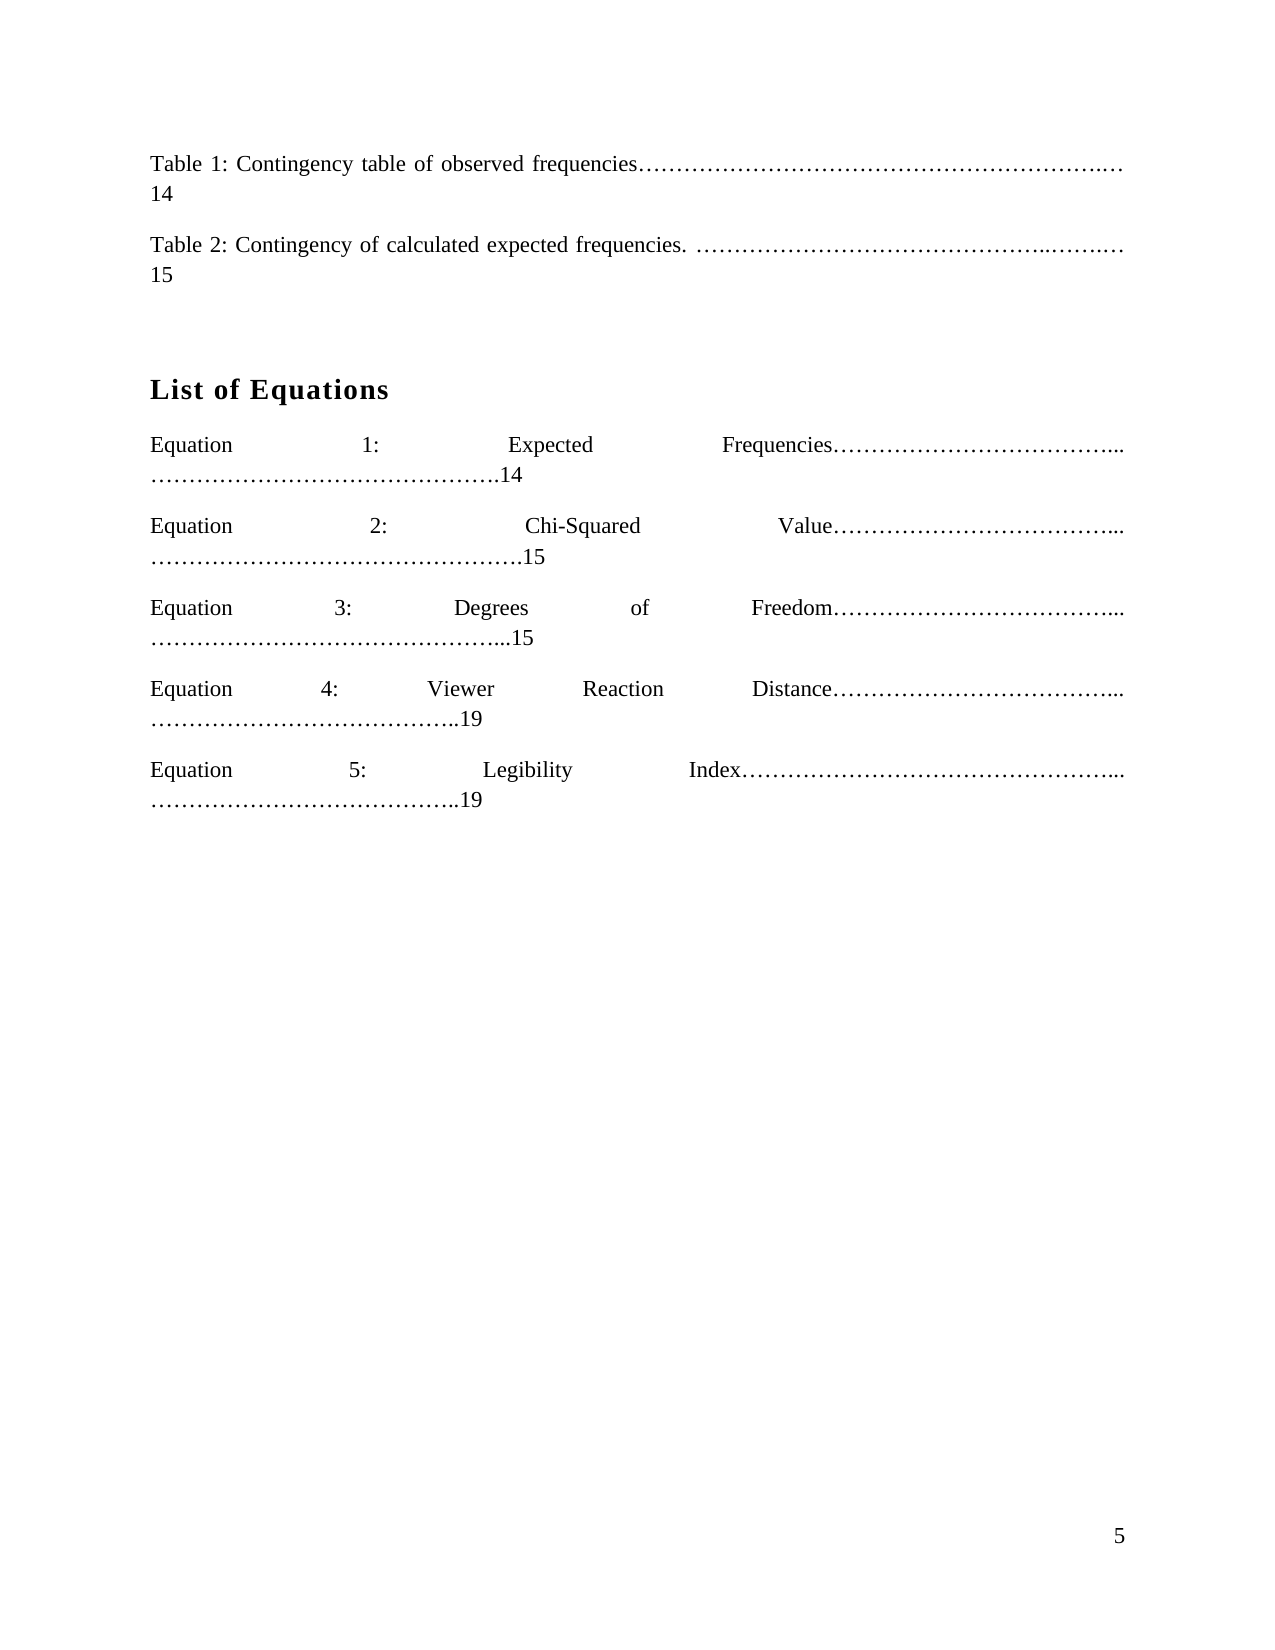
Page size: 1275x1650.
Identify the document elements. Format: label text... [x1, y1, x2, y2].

text Equation 5: Legibility Index…………………………………………...…………………………………..19 [150, 756, 1125, 813]
text Table 1: Contingency table of observed frequencies…………………………………………………….…14 [150, 150, 1125, 207]
text Equation 1: Expected Frequencies………………………………...……………………………………….14 [150, 431, 1125, 488]
text Equation 2: Chi-Squared Value………………………………...………………………………………….15 [150, 512, 1125, 569]
text Equation 4: Viewer Reaction Distance………………………………...…………………………………..19 [150, 675, 1125, 732]
text Table 2: Contingency of calculated expected frequencies. ………………………………………..…….…15 [150, 231, 1125, 288]
text Equation 3: Degrees of Freedom………………………………...………………………………………...15 [150, 594, 1125, 650]
subtitle List of Equations [150, 372, 1125, 405]
